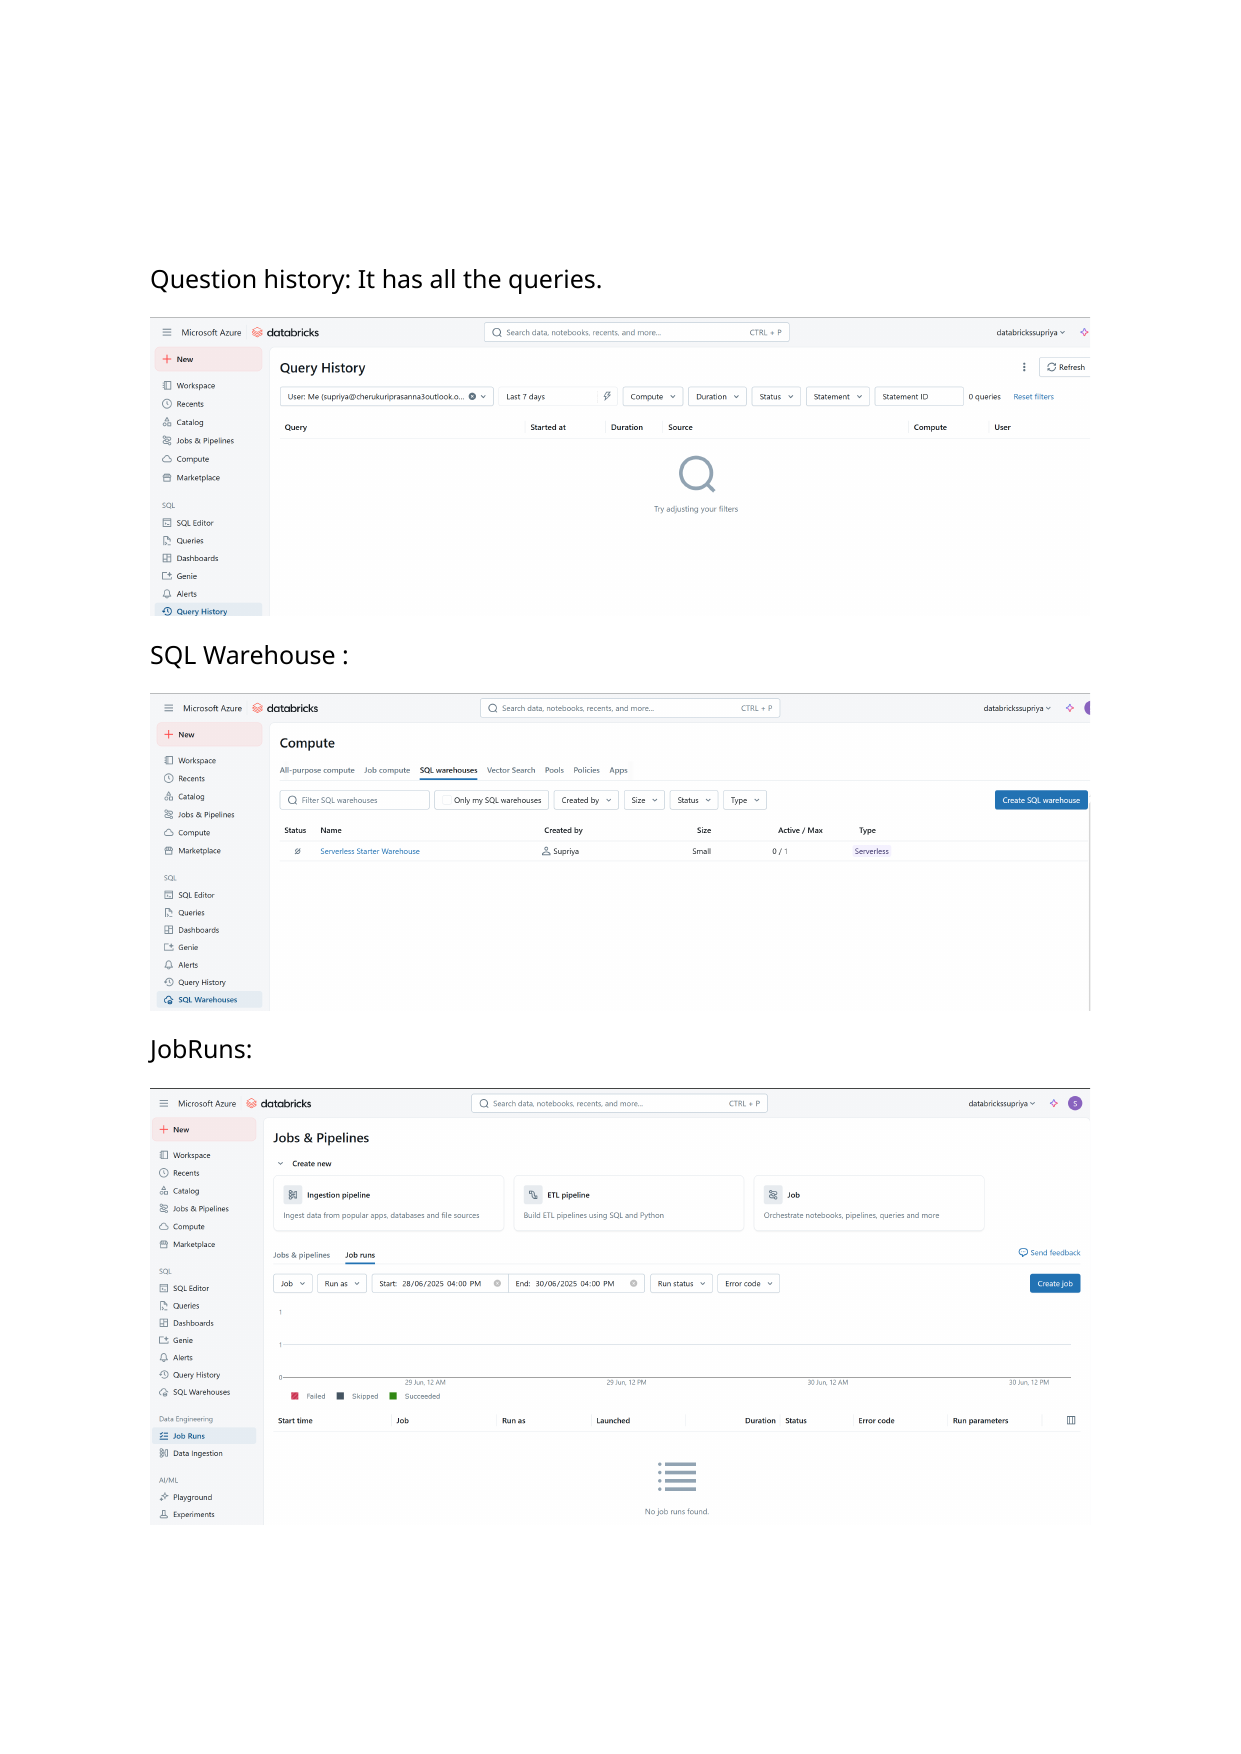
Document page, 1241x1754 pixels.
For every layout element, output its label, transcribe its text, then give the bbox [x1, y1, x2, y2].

text SQL Warehouse : [150, 638, 1090, 672]
text JobRuns: [150, 1032, 1090, 1066]
picture [150, 317, 1091, 616]
picture [150, 1088, 1091, 1525]
picture [150, 693, 1091, 1011]
text Question history: It has all the queries. [150, 262, 1090, 296]
